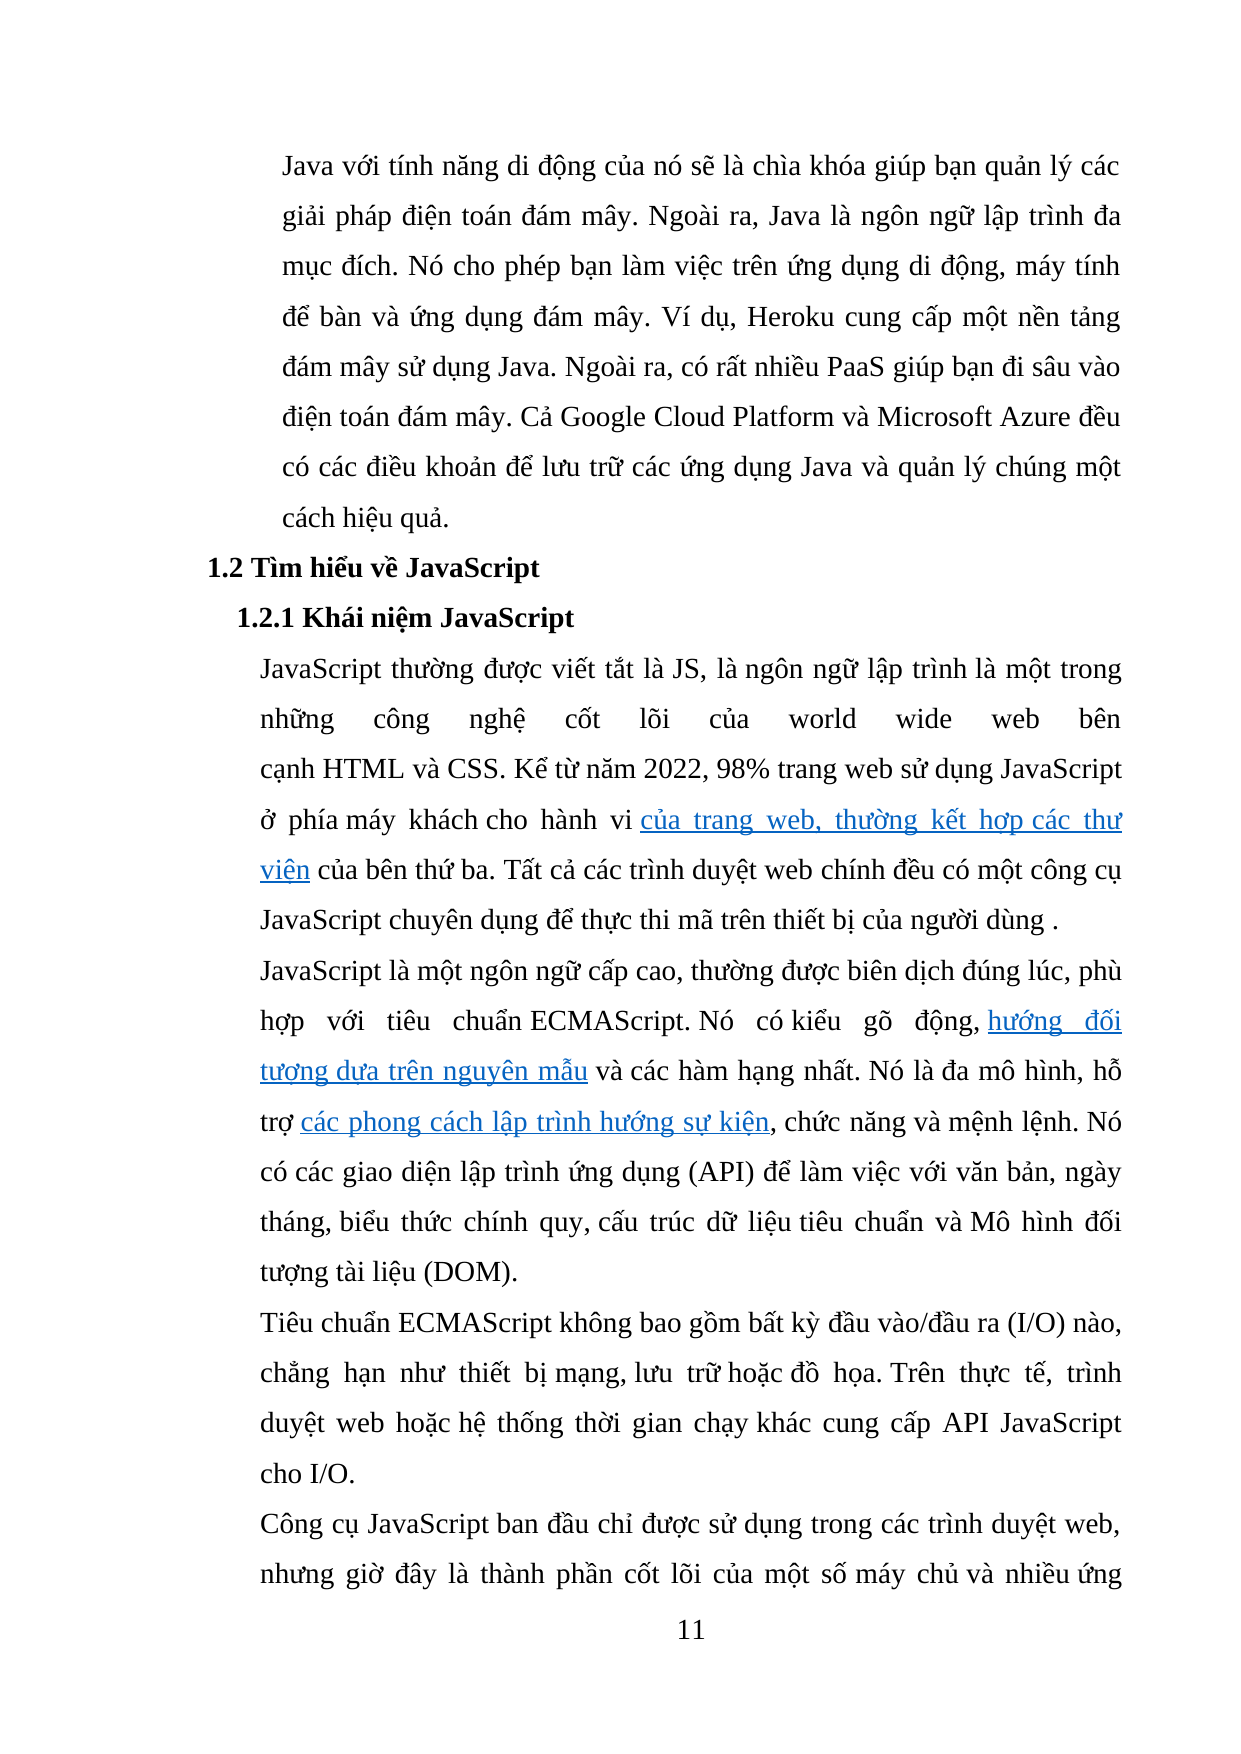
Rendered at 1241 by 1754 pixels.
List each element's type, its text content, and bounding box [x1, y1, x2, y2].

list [244, 148, 1122, 533]
subtitle 1.2 Tìm hiểu về JavaScript [207, 550, 1122, 584]
text Tiêu chuẩn ECMAScript không bao gồm bất kỳ đầu vào/đầu ra (I/O) nào, chẳng hạn như thiết bị mạng, lưu trữ hoặc đồ họa. Trên thực tế, trình duyệt web hoặc hệ thống thời gian chạy khác cung cấp API JavaScript cho I/O. [260, 1305, 1122, 1489]
text JavaScript thường được viết tắt là JS, là ngôn ngữ lập trình là một trong những công nghệ cốt lõi của world wide web bên cạnh HTML và CSS. Kể từ năm 2022, 98% trang web sử dụng JavaScript ở phía máy khách cho hành vi của trang web, thường kết hợp các thư viện của bên thứ ba. Tất cả các trình duyệt web chính đều có một công cụ JavaScript chuyên dụng để thực thi mã trên thiết bị của người dùng . [260, 651, 1122, 936]
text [260, 1506, 1122, 1590]
text JavaScript là một ngôn ngữ cấp cao, thường được biên dịch đúng lúc, phù hợp với tiêu chuẩn ECMAScript. Nó có kiểu gõ động, hướng đối tượng dựa trên nguyên mẫu và các hàm hạng nhất. Nó là đa mô hình, hỗ trợ các phong cách lập trình hướng sự kiện, chức năng và mệnh lệnh. Nó có các giao diện lập trình ứng dụng (API) để làm việc với văn bản, ngày tháng, biểu thức chính quy, cấu trúc dữ liệu tiêu chuẩn và Mô hình đối tượng tài liệu (DOM). [260, 953, 1122, 1288]
subtitle 1.2.1 Khái niệm JavaScript [236, 601, 1122, 634]
